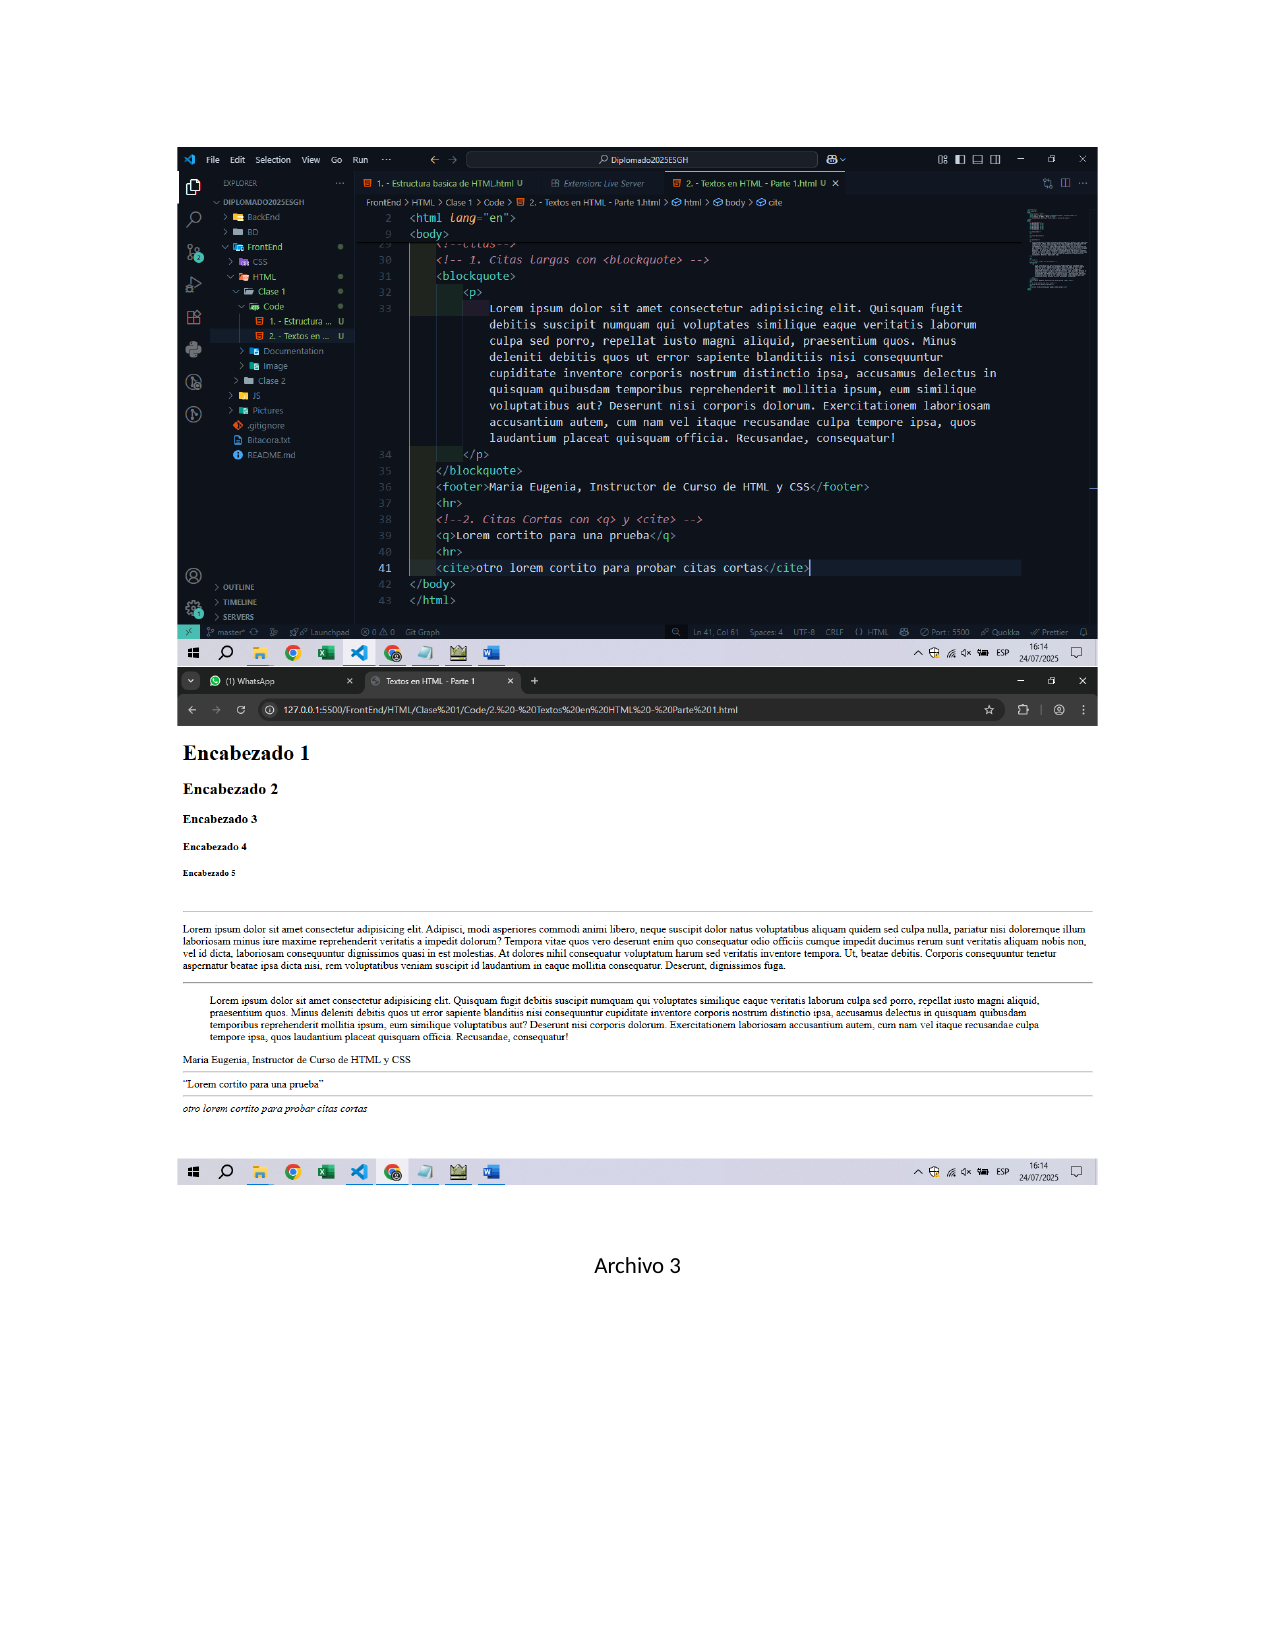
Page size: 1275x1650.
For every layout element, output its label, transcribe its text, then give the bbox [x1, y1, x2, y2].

picture [177, 667, 1098, 1185]
picture [177, 147, 1098, 666]
text Archivo 3 [177, 1251, 1098, 1279]
